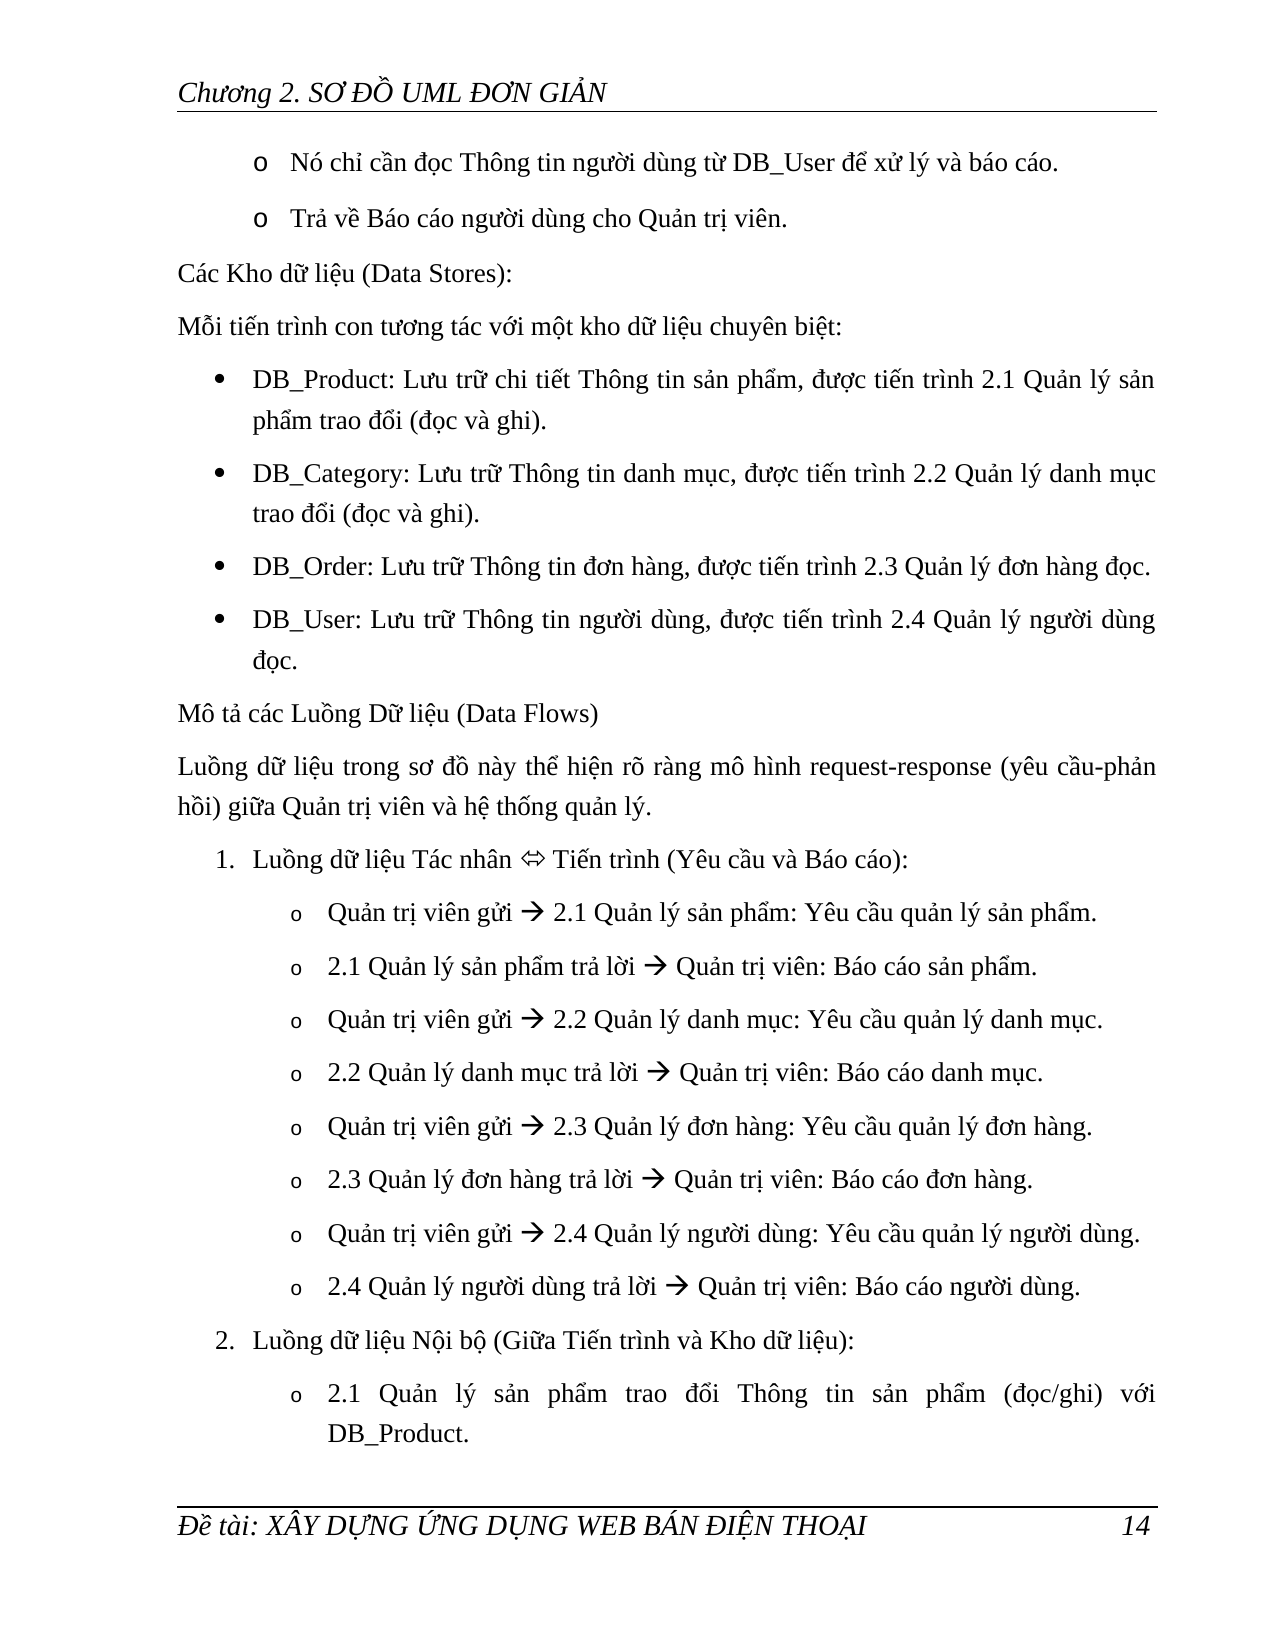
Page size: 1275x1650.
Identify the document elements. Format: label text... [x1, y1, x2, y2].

list Quản trị viên gửi 2.3 Quản lý đơn hàng: Yêu cầu quản lý đơn hàng. [290, 1110, 1157, 1142]
list Quản trị viên gửi 2.4 Quản lý người dùng: Yêu cầu quản lý người dùng. [290, 1217, 1157, 1248]
list DB_Category: Lưu trữ Thông tin danh mục, được tiến trình 2.2 Quản lý danh mục trao đổi (đọc và ghi). [215, 457, 1157, 528]
list Nó chỉ cần đọc Thông tin người dùng từ DB_User để xử lý và báo cáo. [252, 146, 1157, 179]
list DB_Product: Lưu trữ chi tiết Thông tin sản phẩm, được tiến trình 2.1 Quản lý sản phẩm trao đổi (đọc và ghi). [215, 363, 1157, 435]
list DB_User: Lưu trữ Thông tin người dùng, được tiến trình 2.4 Quản lý người dùng đọc. [215, 603, 1157, 675]
list 2.4 Quản lý người dùng trả lời Quản trị viên: Báo cáo người dùng. [290, 1270, 1157, 1302]
text Mỗi tiến trình con tương tác với một kho dữ liệu chuyên biệt: [177, 311, 1157, 342]
list 2.3 Quản lý đơn hàng trả lời Quản trị viên: Báo cáo đơn hàng. [290, 1163, 1157, 1195]
list DB_Order: Lưu trữ Thông tin đơn hàng, được tiến trình 2.3 Quản lý đơn hàng đọc. [215, 550, 1157, 582]
list 2.2 Quản lý danh mục trả lời Quản trị viên: Báo cáo danh mục. [290, 1057, 1157, 1088]
list Luồng dữ liệu Tác nhân Tiến trình (Yêu cầu và Báo cáo): [215, 843, 1157, 874]
list 2.1 Quản lý sản phẩm trả lời Quản trị viên: Báo cáo sản phẩm. [290, 950, 1157, 981]
list 2.1 Quản lý sản phẩm trao đổi Thông tin sản phẩm (đọc/ghi) với DB_Product. [290, 1377, 1157, 1449]
text Luồng dữ liệu trong sơ đồ này thể hiện rõ ràng mô hình request-response (yêu cầu-phản hồi) giữa Quản trị viên và hệ thống quản lý. [177, 750, 1157, 821]
list Quản trị viên gửi 2.1 Quản lý sản phẩm: Yêu cầu quản lý sản phẩm. [290, 896, 1157, 928]
text Các Kho dữ liệu (Data Stores): [177, 258, 1157, 289]
list Quản trị viên gửi 2.2 Quản lý danh mục: Yêu cầu quản lý danh mục. [290, 1003, 1157, 1035]
list Trả về Báo cáo người dùng cho Quản trị viên. [252, 202, 1157, 235]
list Luồng dữ liệu Nội bộ (Giữa Tiến trình và Kho dữ liệu): [215, 1324, 1157, 1355]
text Mô tả các Luồng Dữ liệu (Data Flows) [177, 697, 1157, 728]
